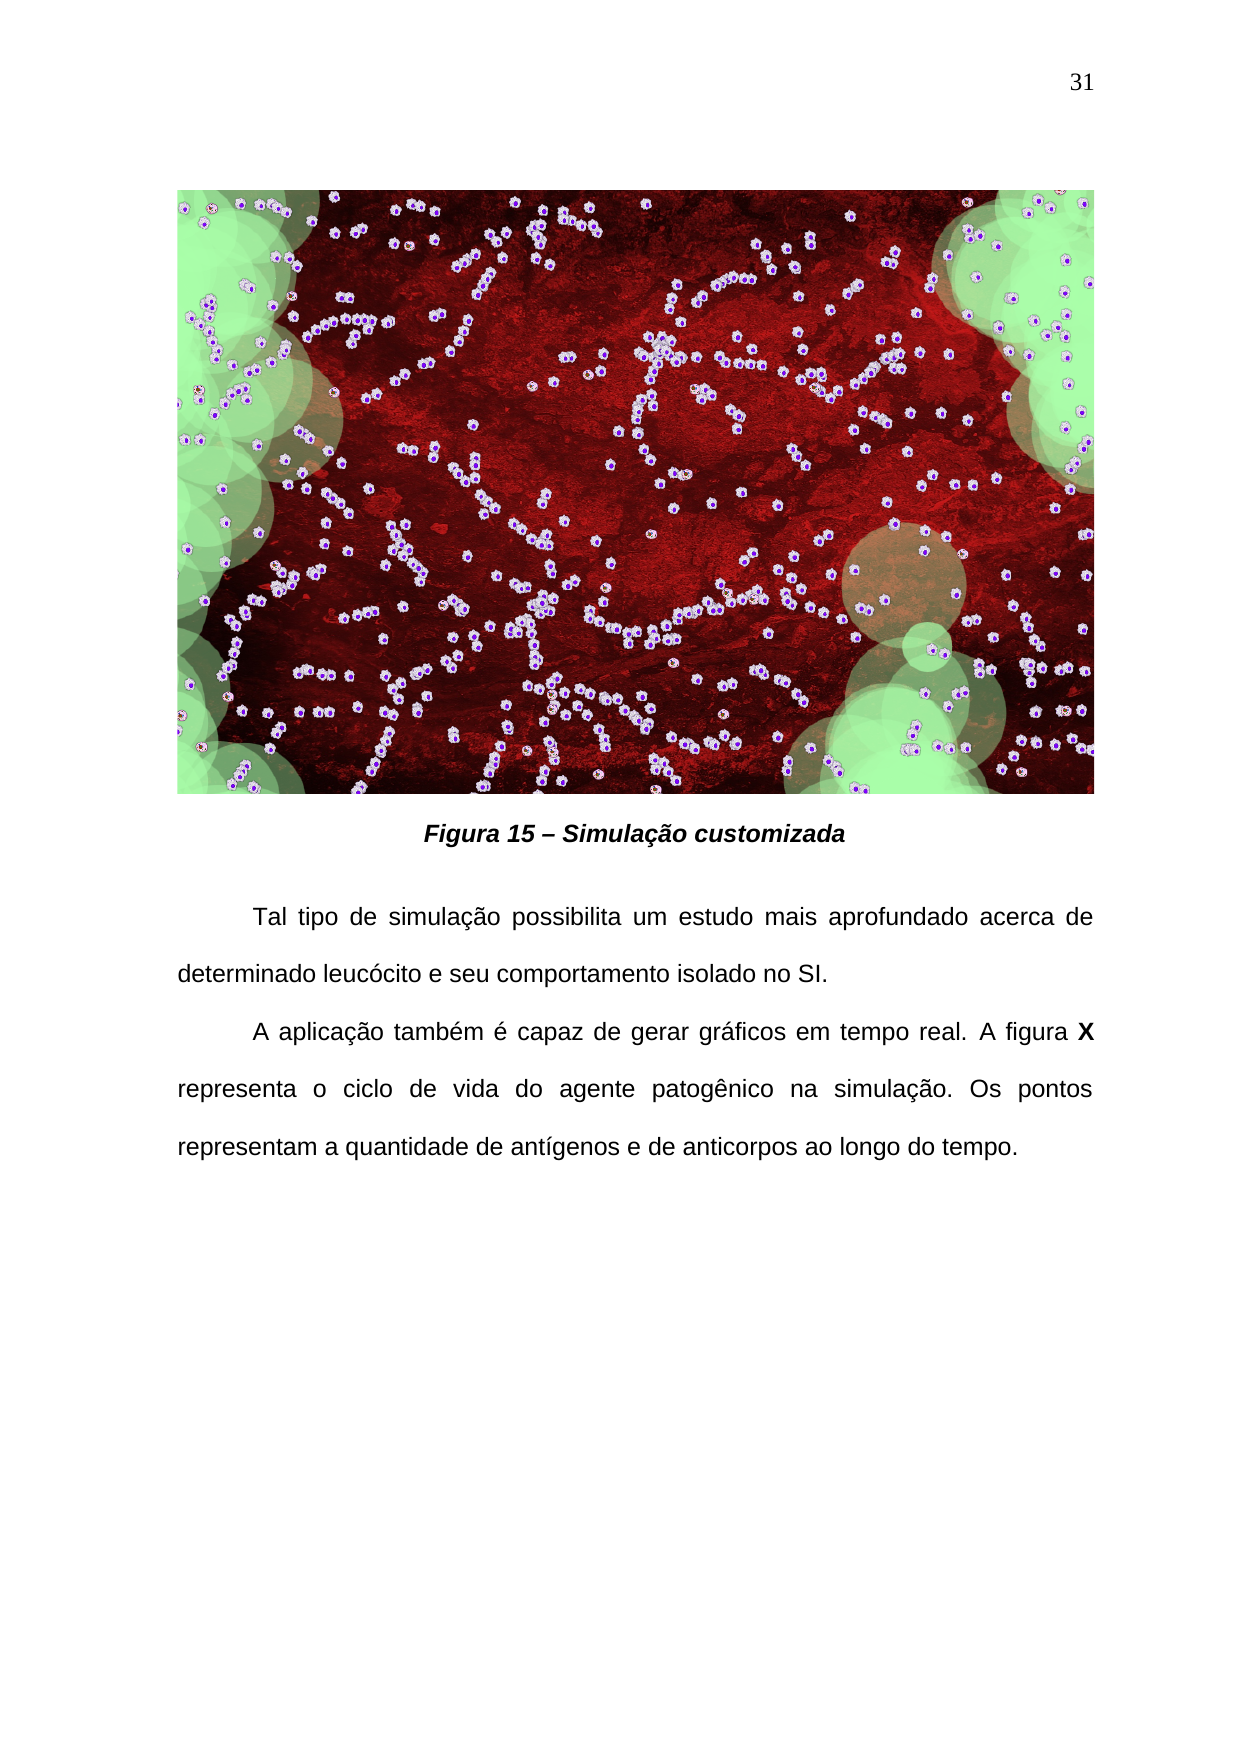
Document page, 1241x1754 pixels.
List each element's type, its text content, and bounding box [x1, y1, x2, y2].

text Tal tipo de simulação possibilita um estudo mais aprofundado acerca de determinado leucócito e seu comportamento isolado no SI. [177, 902, 1094, 988]
text Figura 15 – Simulação customizada [177, 819, 1094, 848]
text A aplicação também é capaz de gerar gráficos em tempo real. A figura X representa o ciclo de vida do agente patogênico na simulação. Os pontos representam a quantidade de antígenos e de anticorpos ao longo do tempo. [177, 1017, 1094, 1160]
picture [177, 190, 1095, 794]
